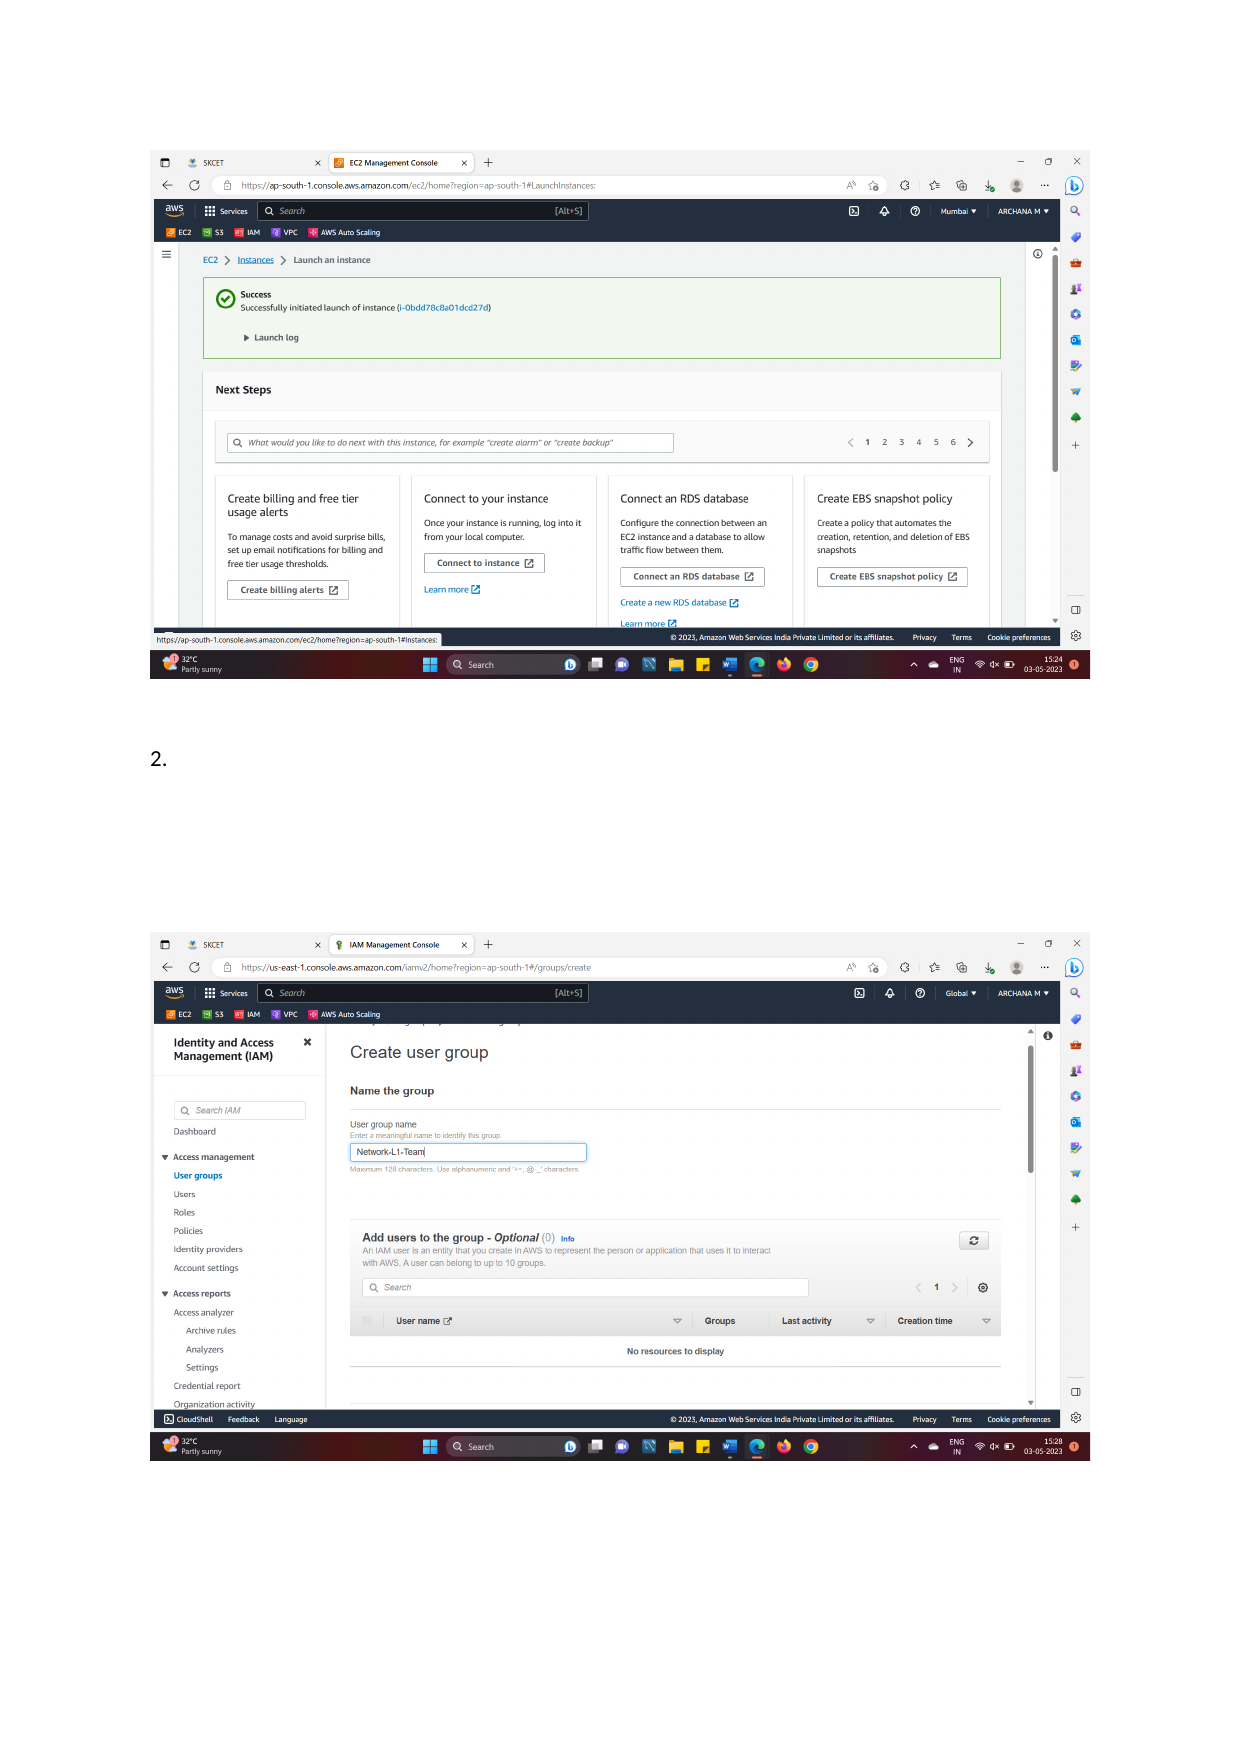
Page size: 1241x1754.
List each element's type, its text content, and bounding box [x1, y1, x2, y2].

picture [150, 932, 1091, 1461]
text 2. [150, 744, 1090, 773]
picture [150, 150, 1091, 679]
